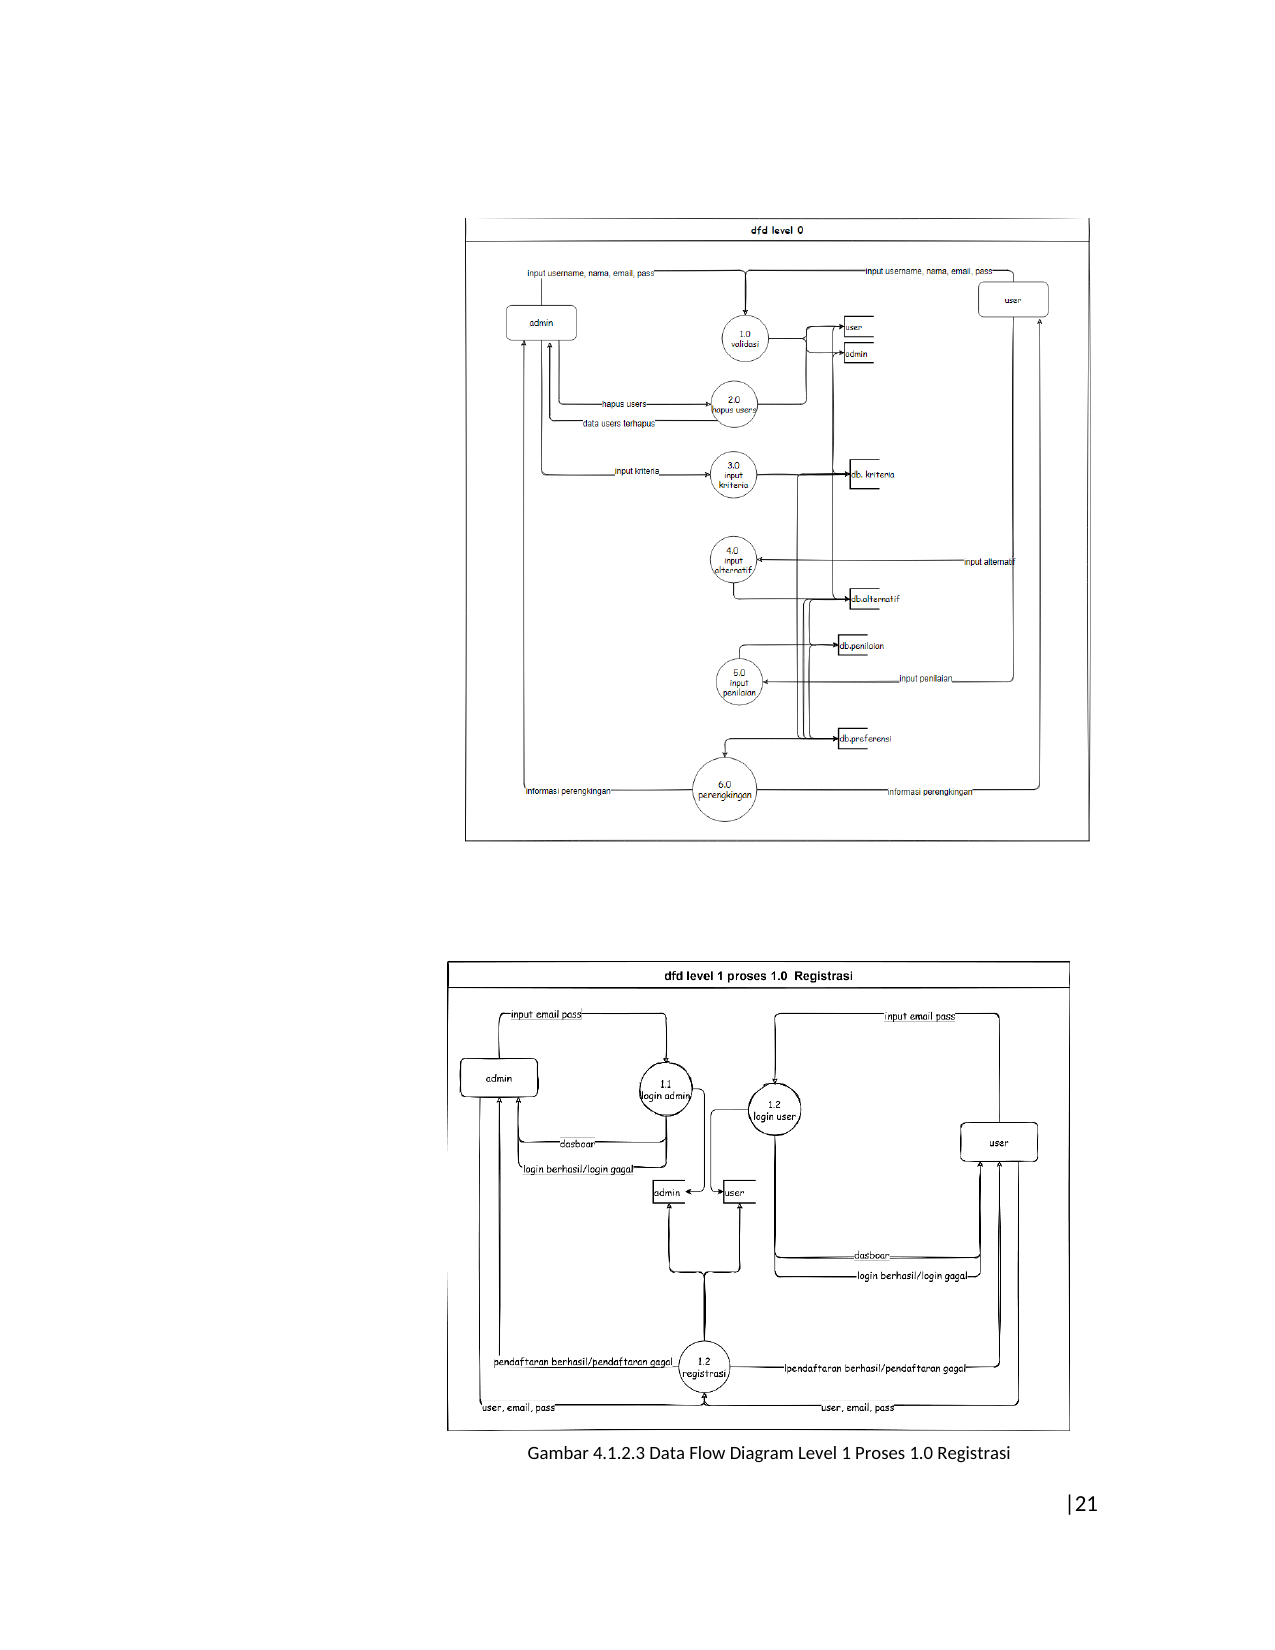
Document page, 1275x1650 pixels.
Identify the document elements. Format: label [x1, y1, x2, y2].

picture [465, 218, 1093, 846]
picture [447, 961, 1070, 1431]
